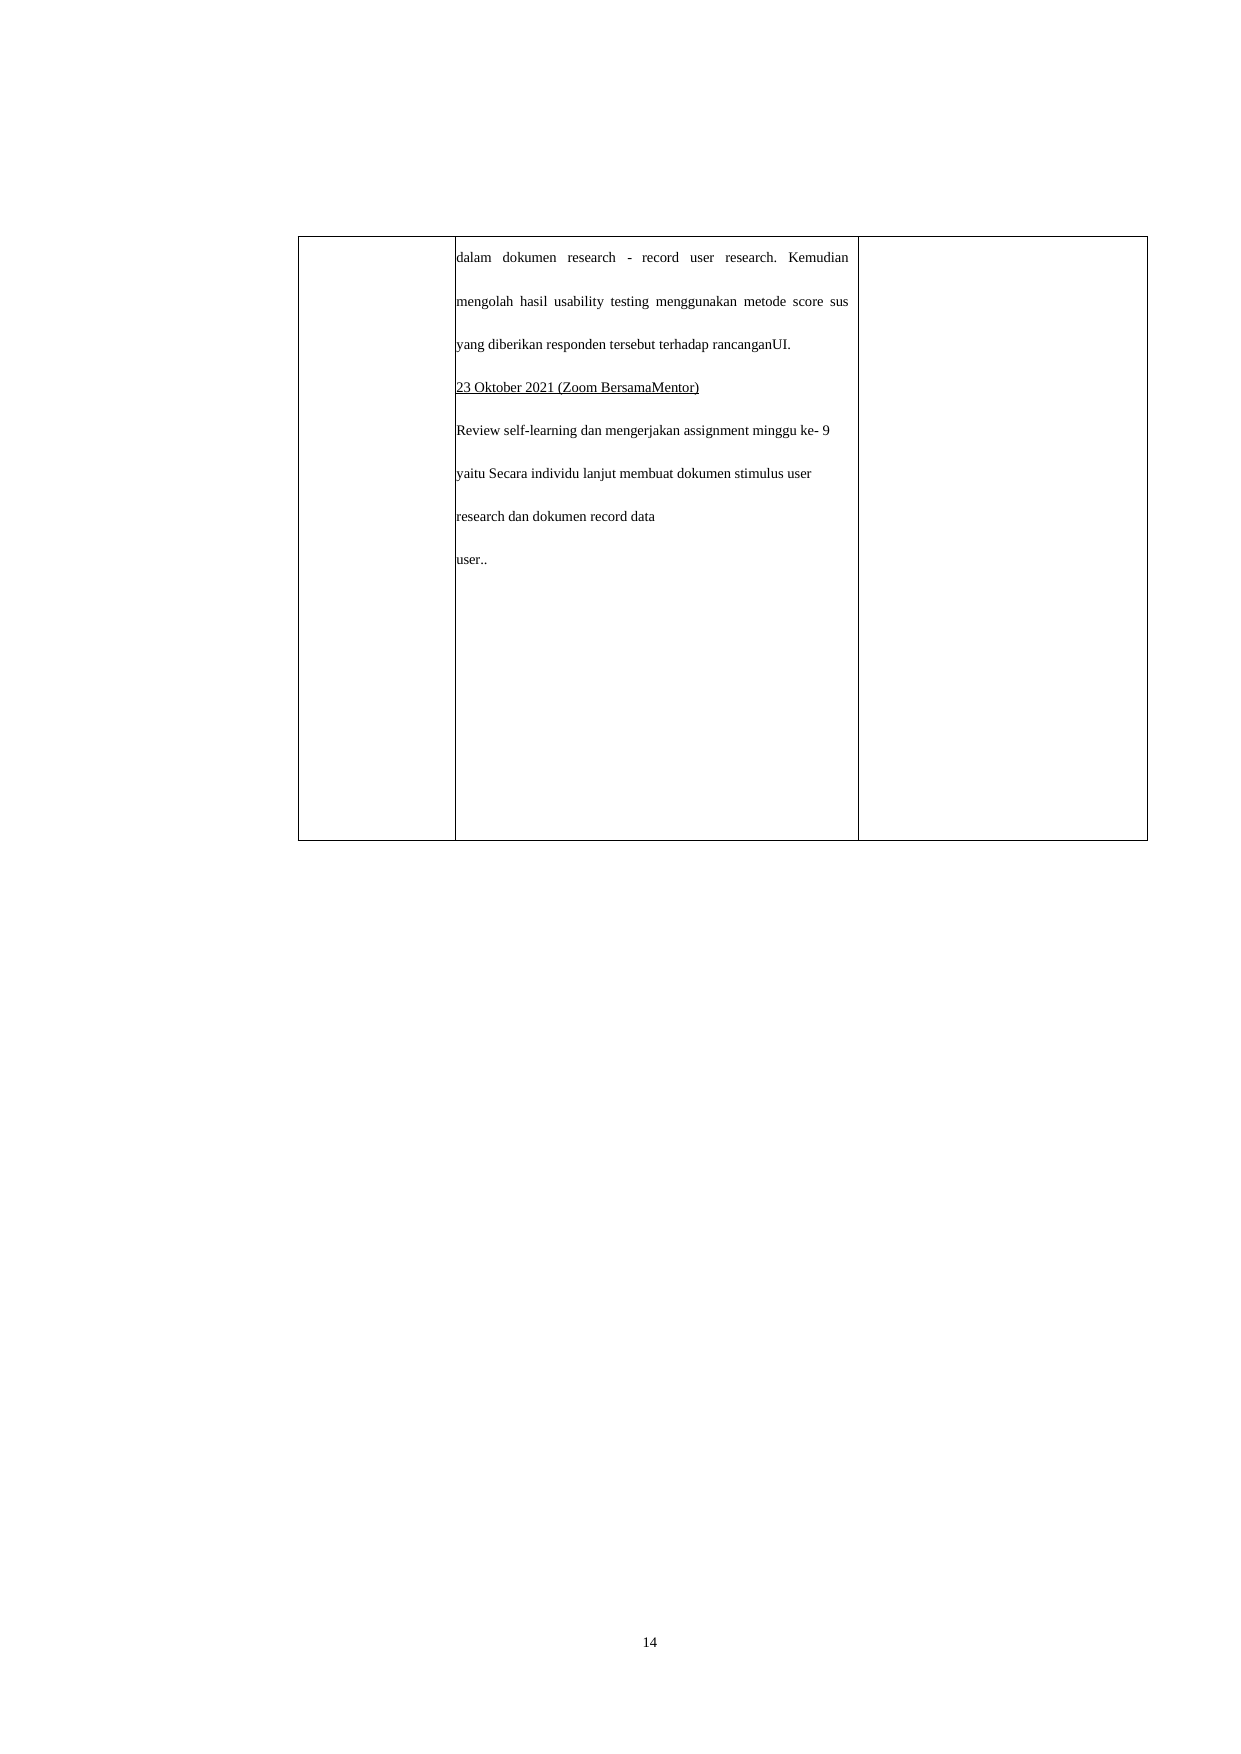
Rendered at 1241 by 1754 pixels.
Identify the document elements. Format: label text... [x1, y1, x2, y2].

table_header dalam dokumen research - record user research. Kemudian mengolah hasil usability testing menggunakan metode score sus yang diberikan responden tersebut terhadap rancanganUI. 23 Oktober 2021 (Zoom BersamaMentor) Review self-learning dan mengerjakan assignment minggu ke- 9 yaitu Secara individu lanjut membuat dokumen stimulus user research dan dokumen record data user.. [456, 237, 858, 840]
table_header [859, 237, 1147, 840]
table_header [299, 237, 455, 840]
